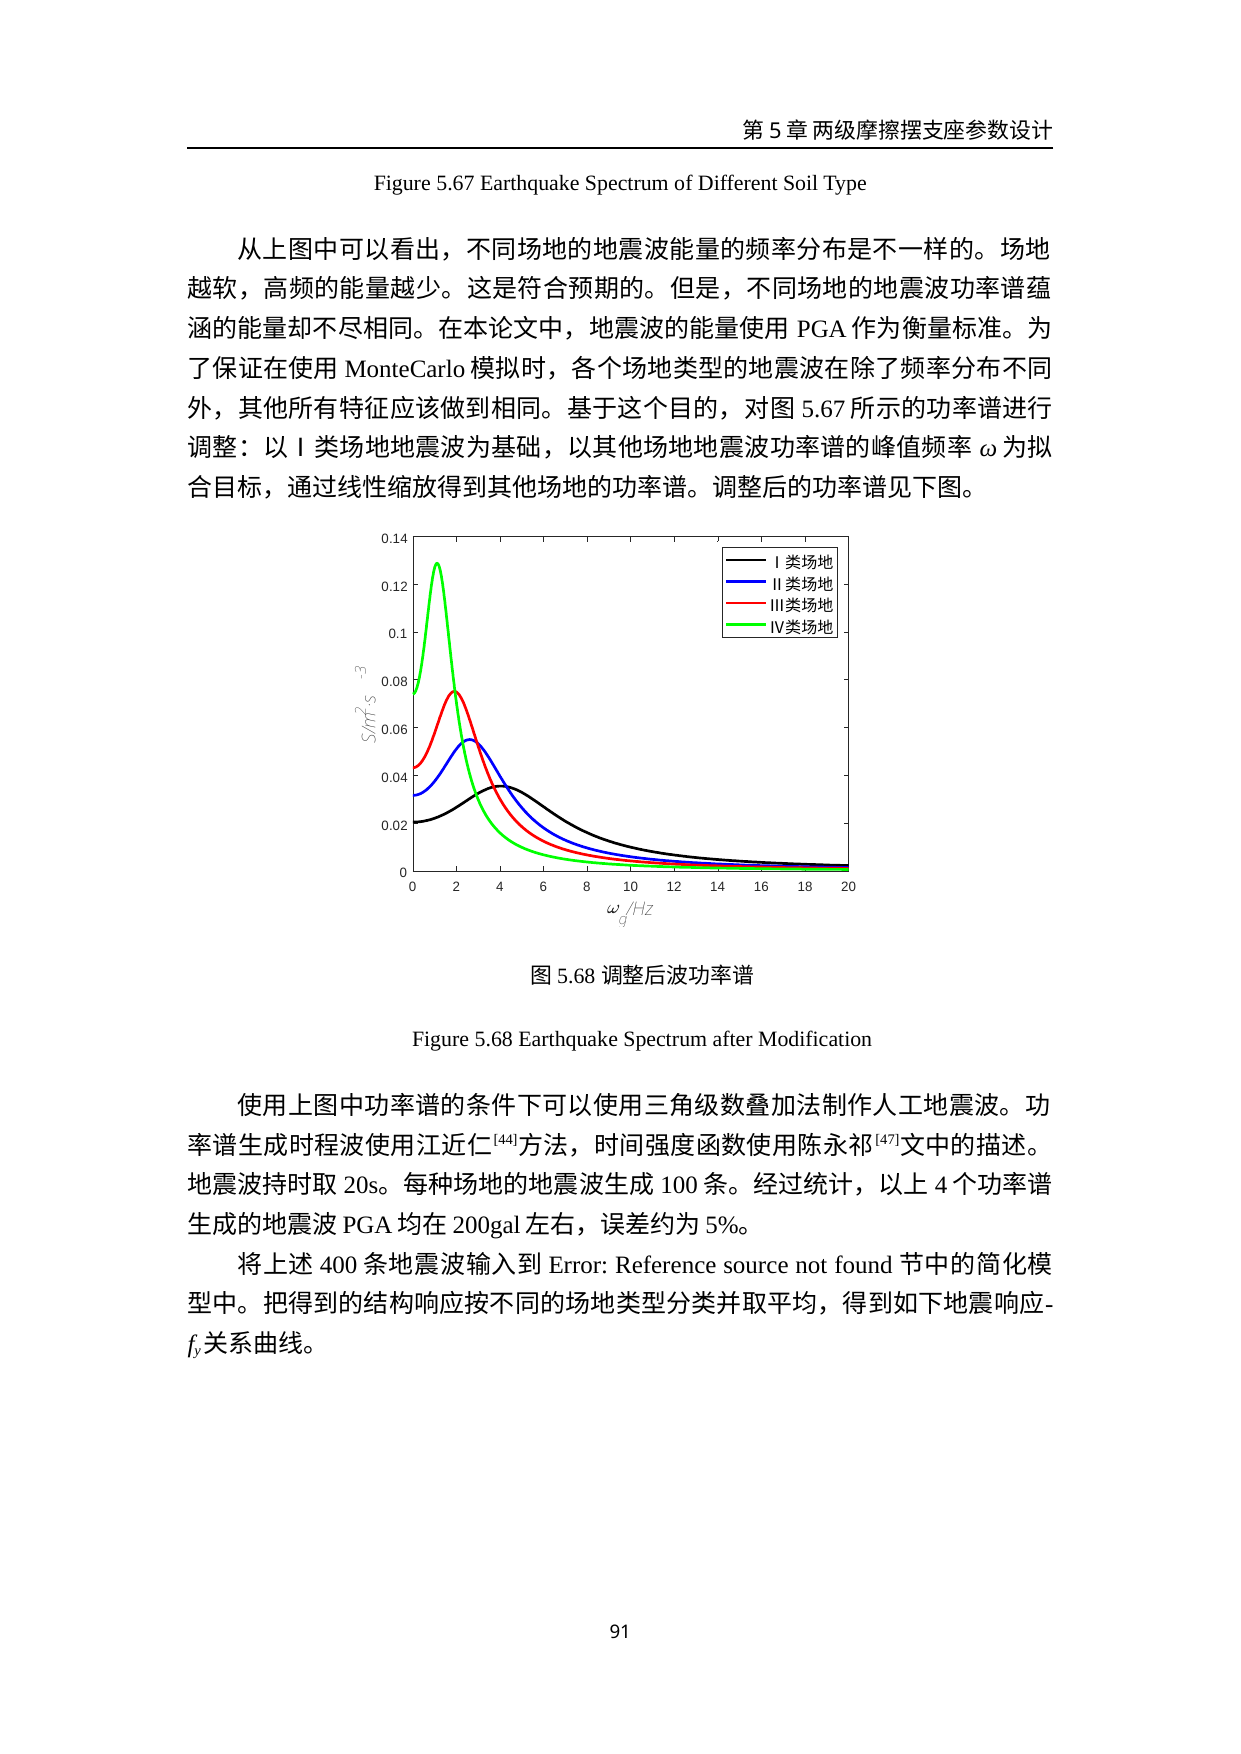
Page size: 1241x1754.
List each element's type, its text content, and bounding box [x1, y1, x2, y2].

text 使用上图中功率谱的条件下可以使用三角级数叠加法制作人工地震波。功率谱生成时程波使用江近仁[44]方法，时间强度函数使用陈永祁[47]文中的描述。地震波持时取20s。每种场地的地震波生成100条。经过统计，以上4个功率谱生成的地震波PGA均在200gal左右，误差约为5%。 [187, 1084, 1053, 1243]
